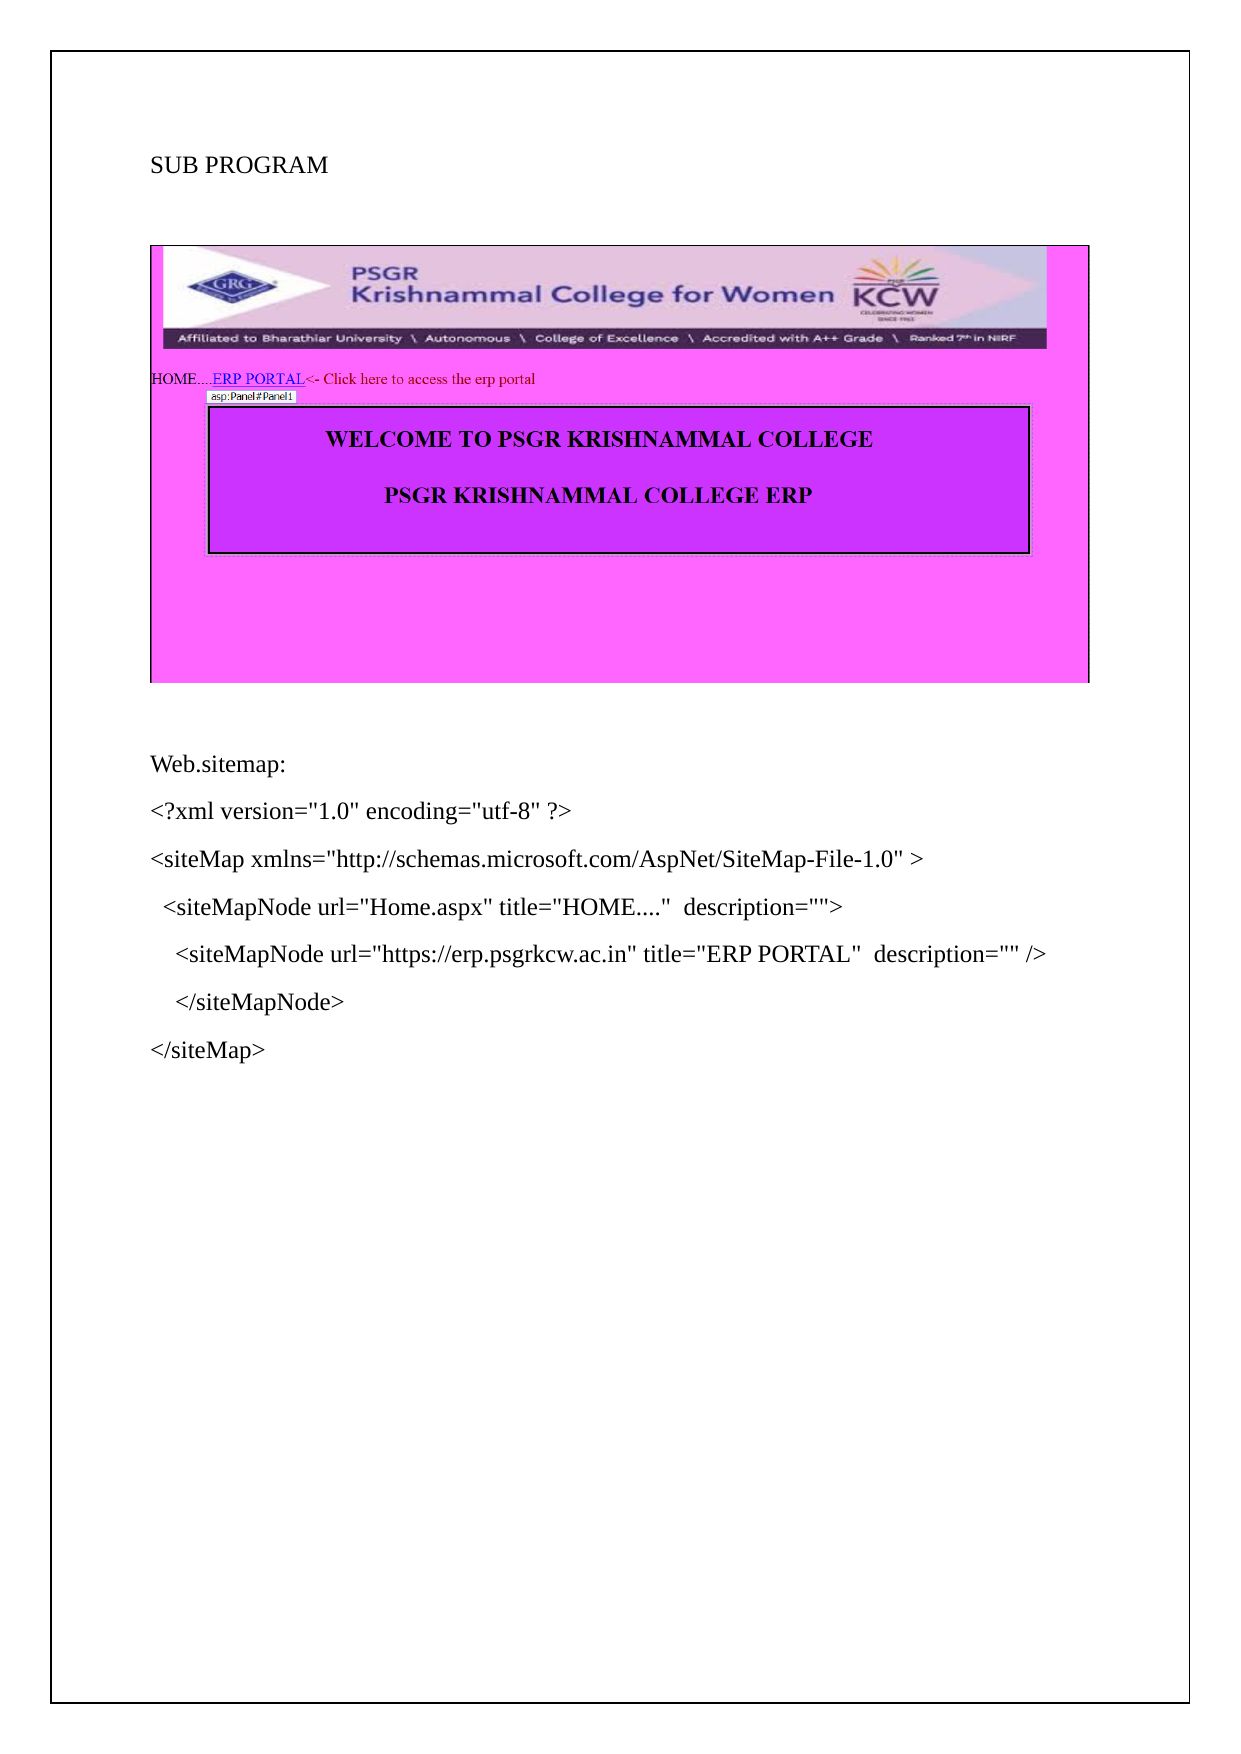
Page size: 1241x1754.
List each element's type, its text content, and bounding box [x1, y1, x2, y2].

text <?xml version="1.0" encoding="utf-8" ?> [150, 796, 1090, 825]
text <siteMapNode url="Home.aspx" title="HOME...." description=""> [150, 892, 1090, 921]
picture [150, 245, 1091, 683]
text Web.sitemap: [150, 749, 1090, 777]
text </siteMap> [150, 1035, 1090, 1064]
text <siteMap xmlns="http://schemas.microsoft.com/AspNet/SiteMap-File-1.0" > [150, 844, 1090, 873]
text SUB PROGRAM [150, 150, 1090, 179]
text <siteMapNode url="https://erp.psgrkcw.ac.in" title="ERP PORTAL" description="" /> [150, 939, 1090, 968]
text </siteMapNode> [150, 987, 1090, 1016]
